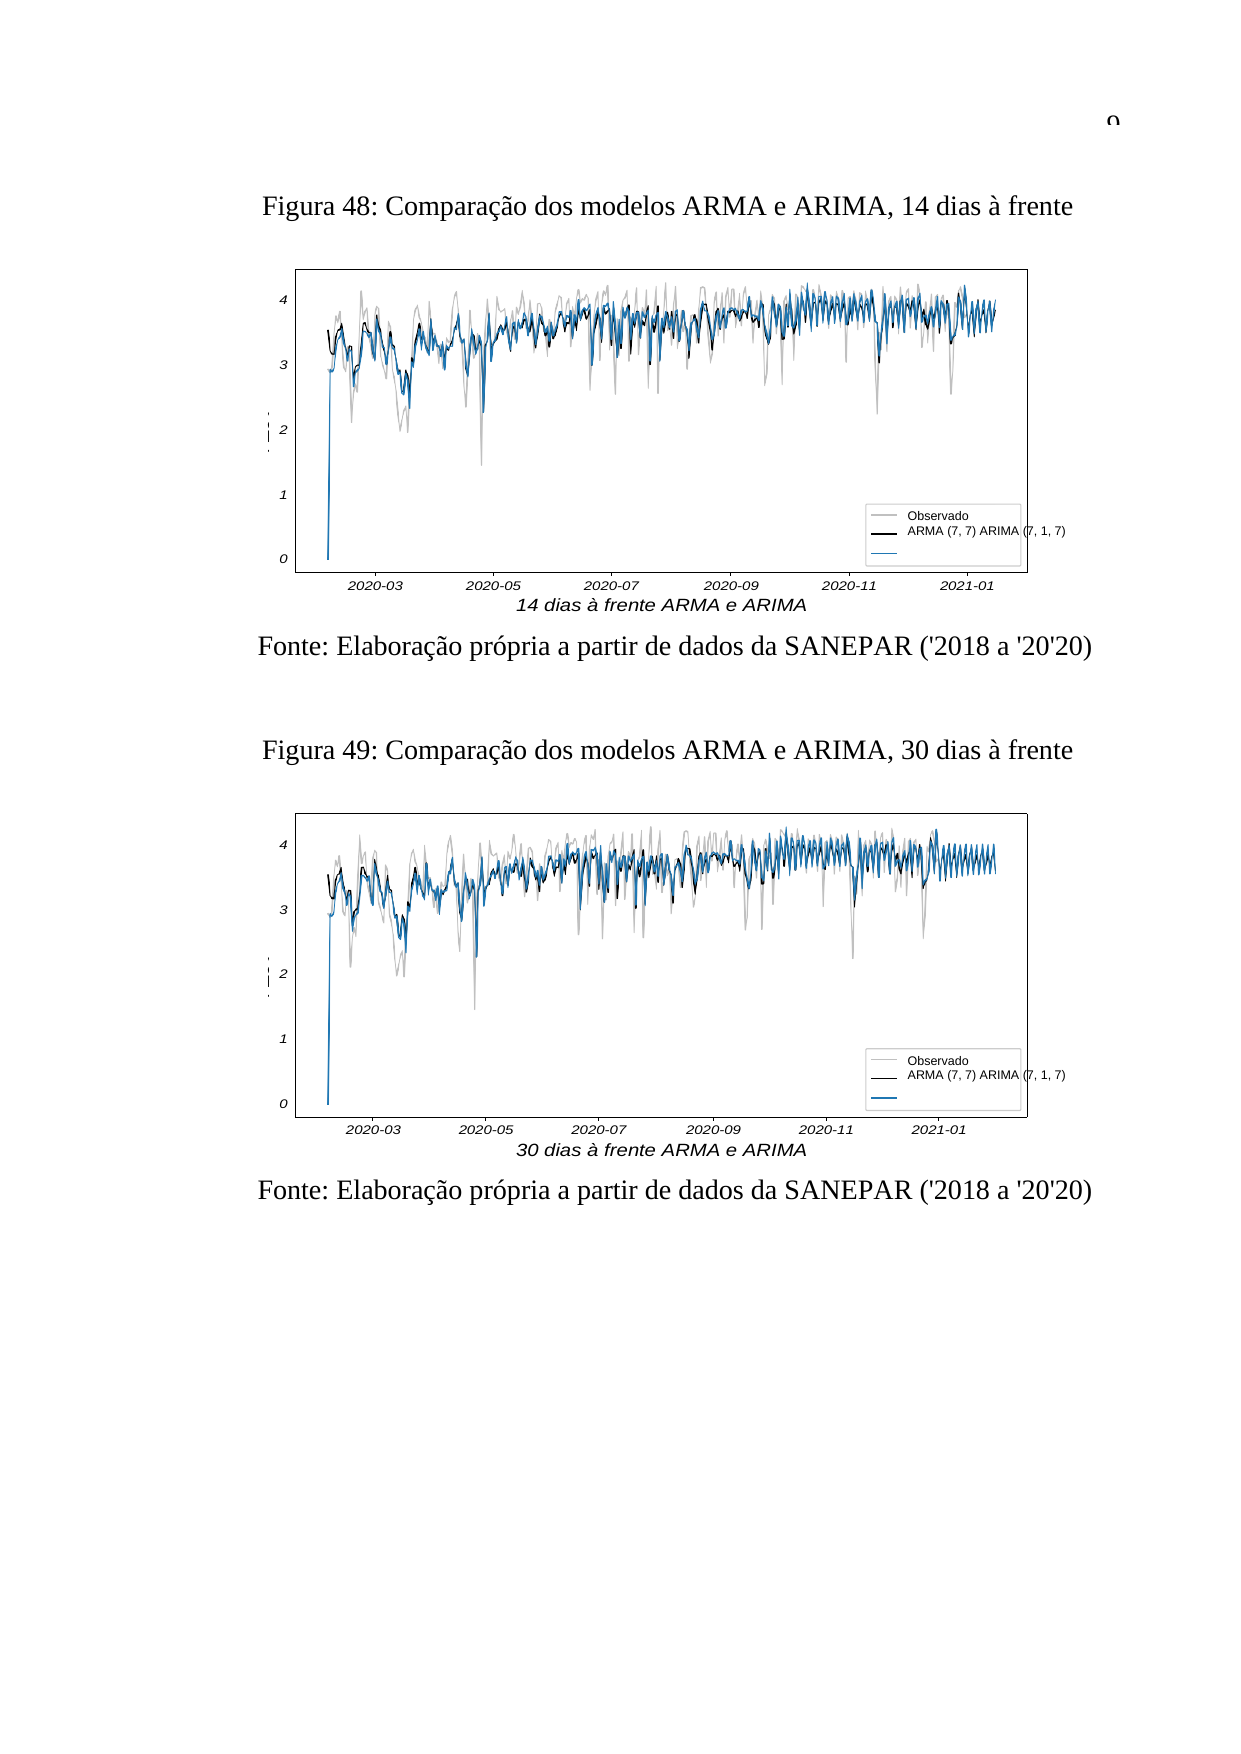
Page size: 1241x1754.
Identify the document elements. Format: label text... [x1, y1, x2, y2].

text 14 dias à frente ARMA e ARIMA [278, 595, 1045, 615]
picture [327, 372, 996, 422]
picture [327, 282, 996, 293]
picture [327, 307, 996, 358]
text Fonte: Elaboração própria a partir de dados da SANEPAR ('2018 a '20'20) [257, 1173, 1240, 1206]
text Fonte: Elaboração própria a partir de dados da SANEPAR ('2018 a '20'20) [257, 629, 1240, 661]
text 30 dias à frente ARMA e ARIMA [278, 1139, 1045, 1160]
picture [327, 502, 996, 552]
text 1 [279, 487, 1240, 502]
picture [327, 852, 996, 902]
picture [327, 917, 996, 967]
text Figura 48: Comparação dos modelos ARMA e ARIMA, 14 dias à frente [262, 189, 1240, 221]
picture [327, 437, 996, 487]
text 2 [279, 967, 1240, 981]
text 2020-03 2020-05 2020-07 2020-09 2020-11 2021-01 [123, 578, 1219, 593]
text 3 [279, 358, 1240, 372]
text Figura 49: Comparação dos modelos ARMA e ARIMA, 30 dias à frente [262, 733, 1240, 766]
picture [327, 1046, 996, 1097]
picture [327, 826, 996, 838]
text 1 [279, 1032, 1240, 1046]
text 0 [279, 1097, 1240, 1111]
picture [327, 981, 996, 1032]
text 4 [279, 838, 1240, 852]
text 2 [279, 422, 1240, 437]
text 0 [279, 552, 1240, 566]
text 3 [279, 902, 1240, 917]
text 4 [279, 293, 1240, 307]
text 2020-03 2020-05 2020-07 2020-09 2020-11 2021-01 [346, 1123, 1240, 1137]
